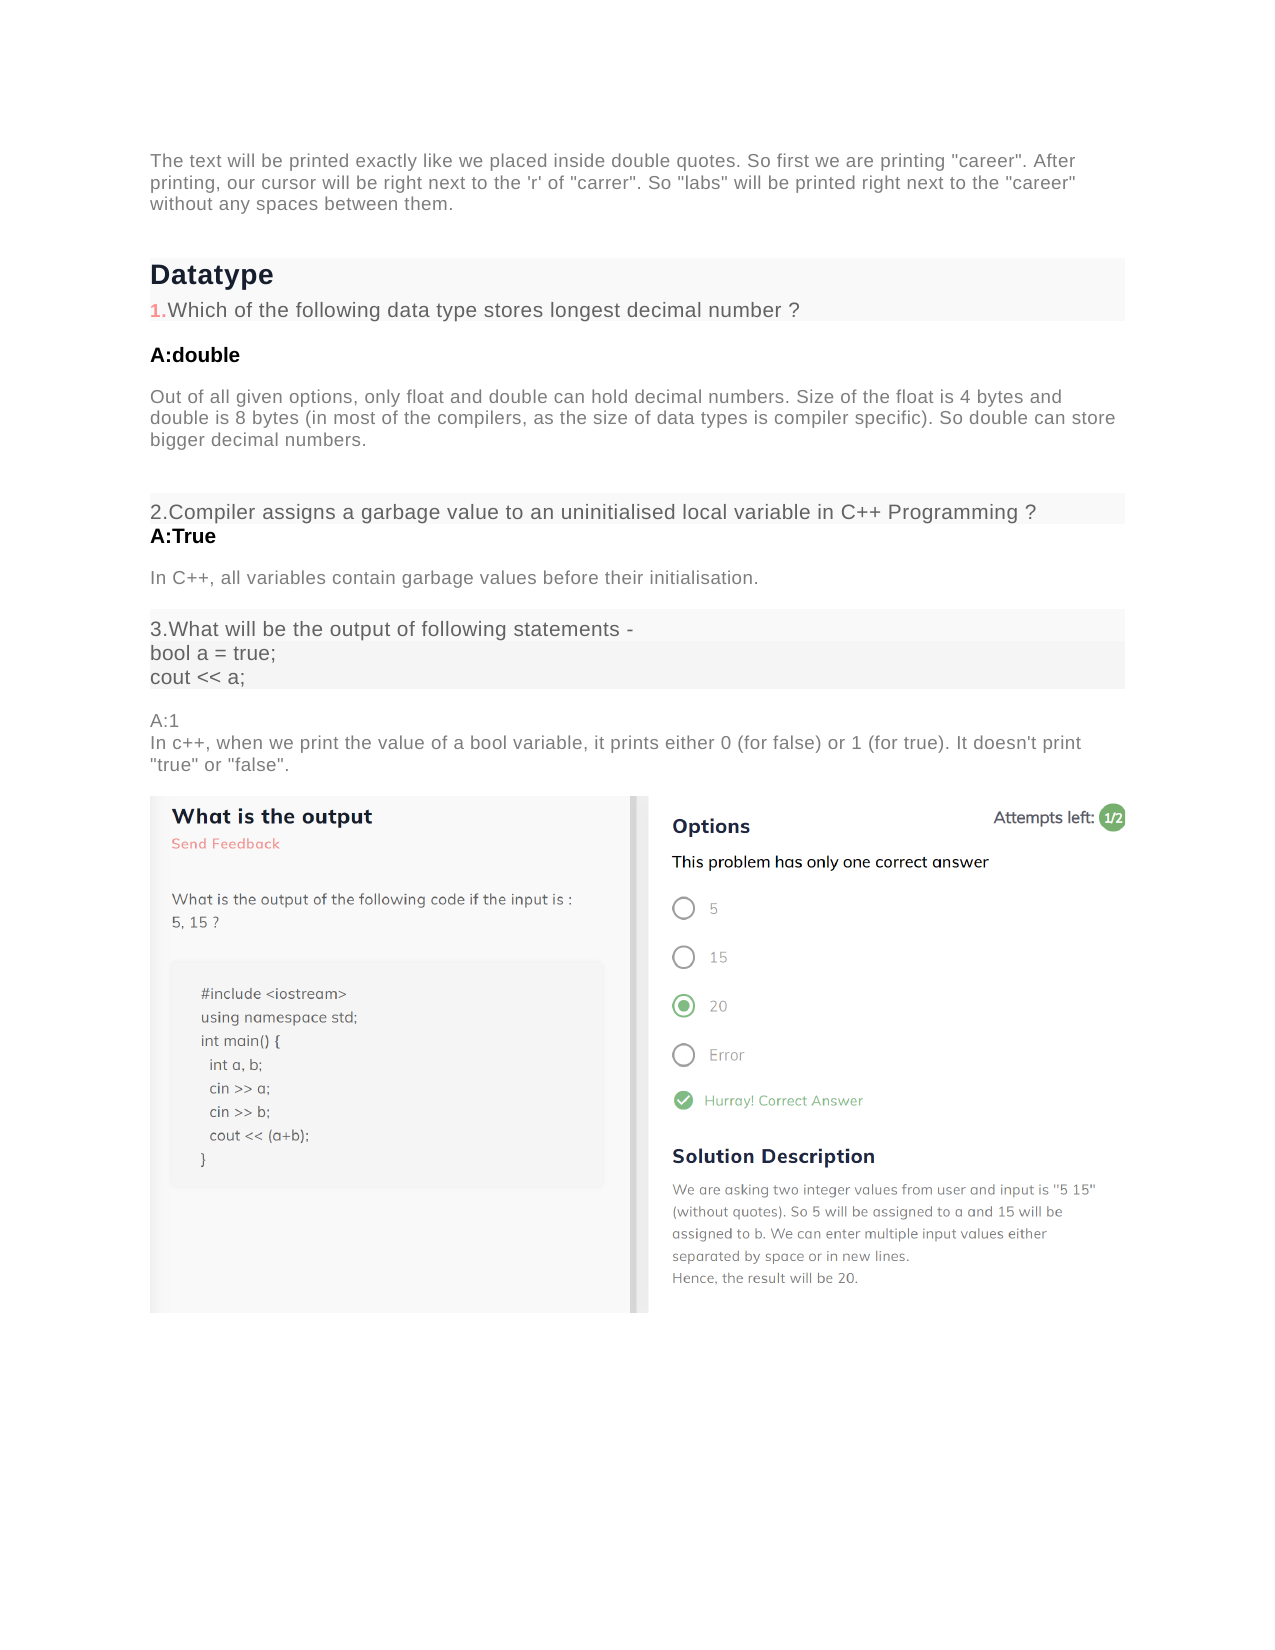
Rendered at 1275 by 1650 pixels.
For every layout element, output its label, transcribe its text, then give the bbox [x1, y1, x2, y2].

text A:double [150, 343, 1125, 367]
text 1.Which of the following data type stores longest decimal number ? [150, 290, 1125, 321]
text In C++, all variables contain garbage values before their initialisation. [150, 566, 1125, 588]
text The text will be printed exactly like we placed inside double quotes. So first we are printing "career". After printing, our cursor will be right next to the 'r' of "carrer". So "labs" will be printed right next to the "career" without any spaces between them. [150, 150, 1125, 215]
subtitle 3.What will be the output of following statements - [150, 609, 1125, 641]
text A:True [150, 524, 1125, 548]
text A:1 [150, 710, 1125, 732]
text Out of all given options, only float and double can hold decimal numbers. Size of the float is 4 bytes and double is 8 bytes (in most of the compilers, as the size of data types is compiler specific). So double can store bigger decimal numbers. [150, 386, 1125, 450]
text cout << a; [150, 665, 1125, 689]
picture [150, 796, 1125, 1313]
subtitle 2.Compiler assigns a garbage value to an uninitialised local variable in C++ Programming ? [150, 493, 1125, 524]
text Datatype [150, 258, 1125, 290]
text In c++, when we print the value of a bool variable, it prints either 0 (for false) or 1 (for true). It doesn't print "true" or "false". [150, 732, 1125, 775]
text bool a = true; [150, 641, 1125, 665]
